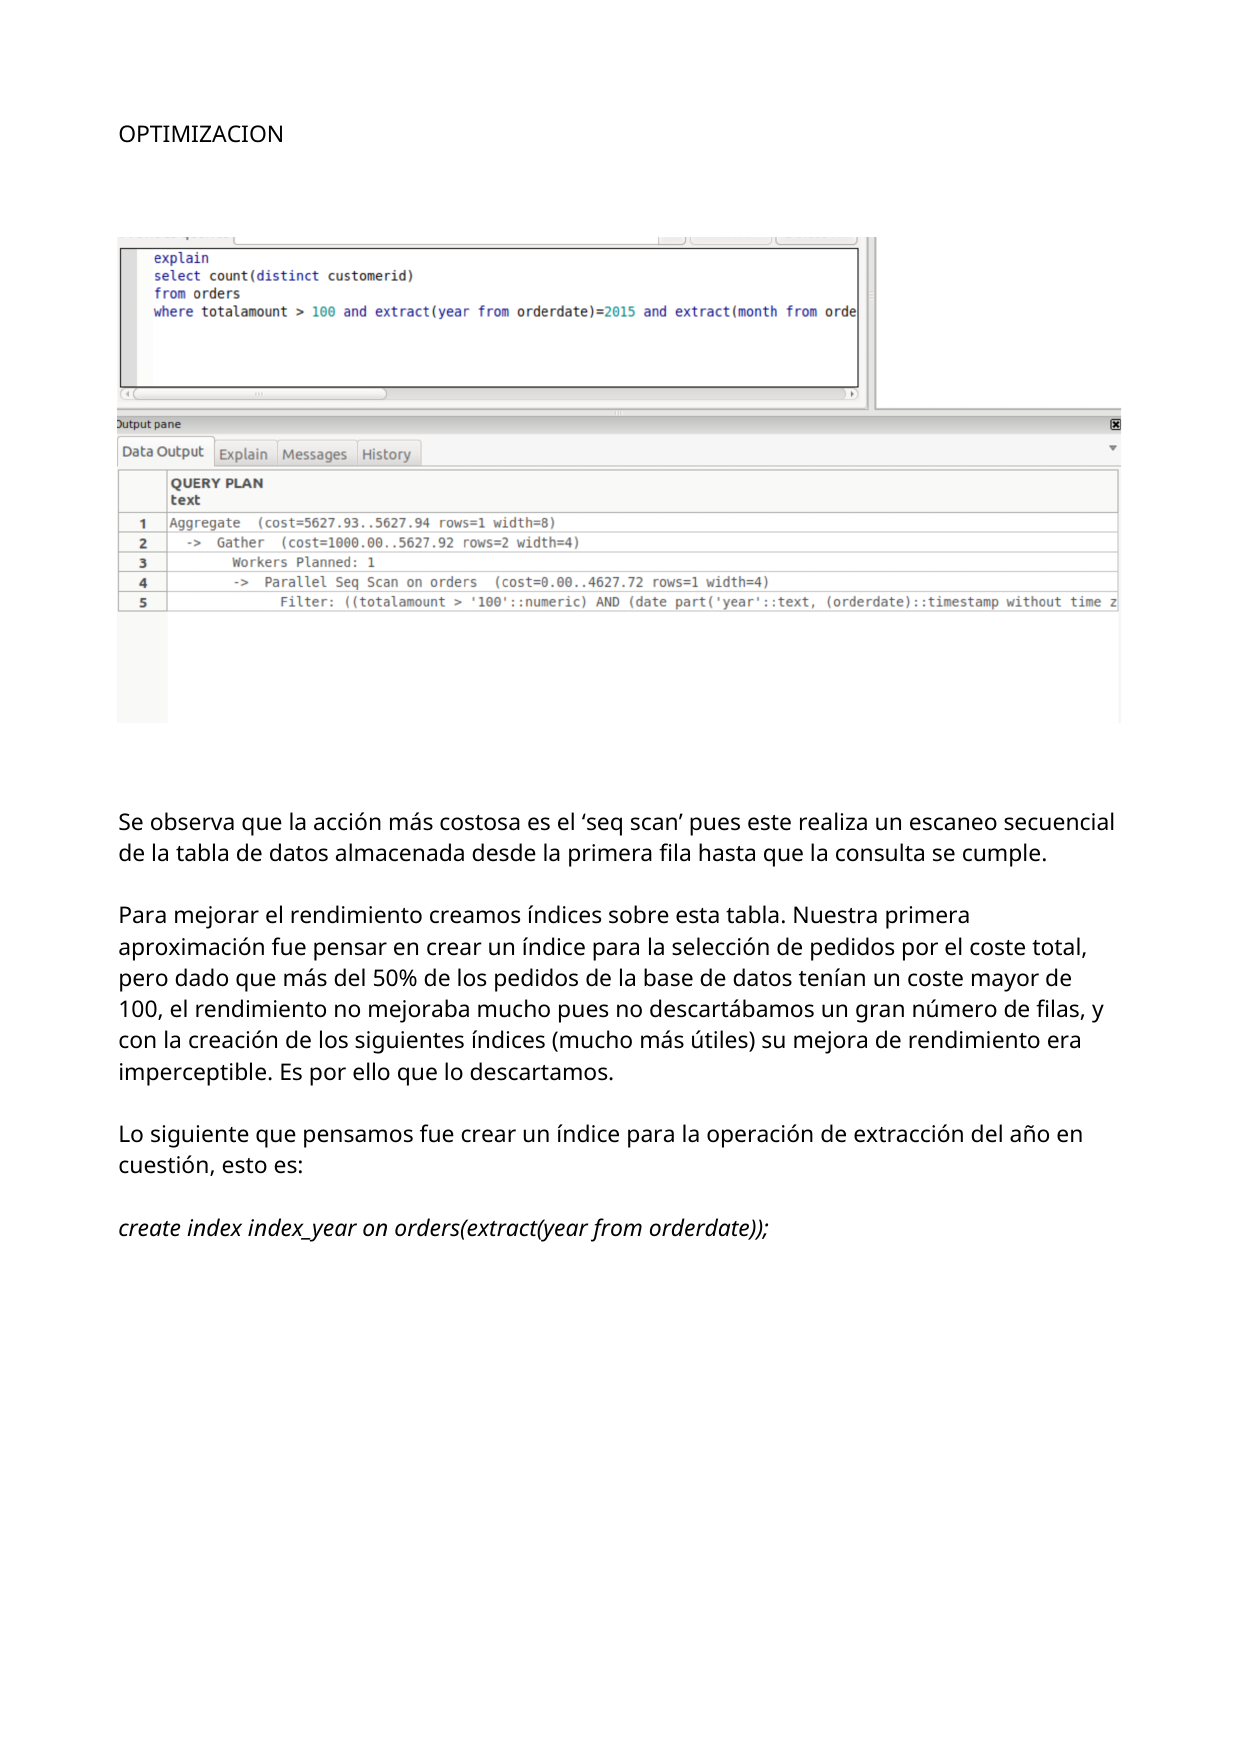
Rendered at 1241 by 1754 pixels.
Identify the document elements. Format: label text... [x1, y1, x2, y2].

text create index index_year on orders(extract(year from orderdate)); [118, 1212, 1122, 1243]
text OPTIMIZACION [118, 118, 1122, 149]
text Se observa que la acción más costosa es el ‘seq scan’ pues este realiza un escaneo secuencial de la tabla de datos almacenada desde la primera fila hasta que la consulta se cumple. [118, 806, 1122, 868]
text Lo siguiente que pensamos fue crear un índice para la operación de extracción del año en cuestión, esto es: [118, 1118, 1122, 1181]
picture [117, 237, 1122, 722]
text Para mejorar el rendimiento creamos índices sobre esta tabla. Nuestra primera aproximación fue pensar en crear un índice para la selección de pedidos por el coste total, pero dado que más del 50% de los pedidos de la base de datos tenían un coste mayor de 100, el rendimiento no mejoraba mucho pues no descartábamos un gran número de filas, y con la creación de los siguientes índices (mucho más útiles) su mejora de rendimiento era imperceptible. Es por ello que lo descartamos. [118, 899, 1122, 1087]
